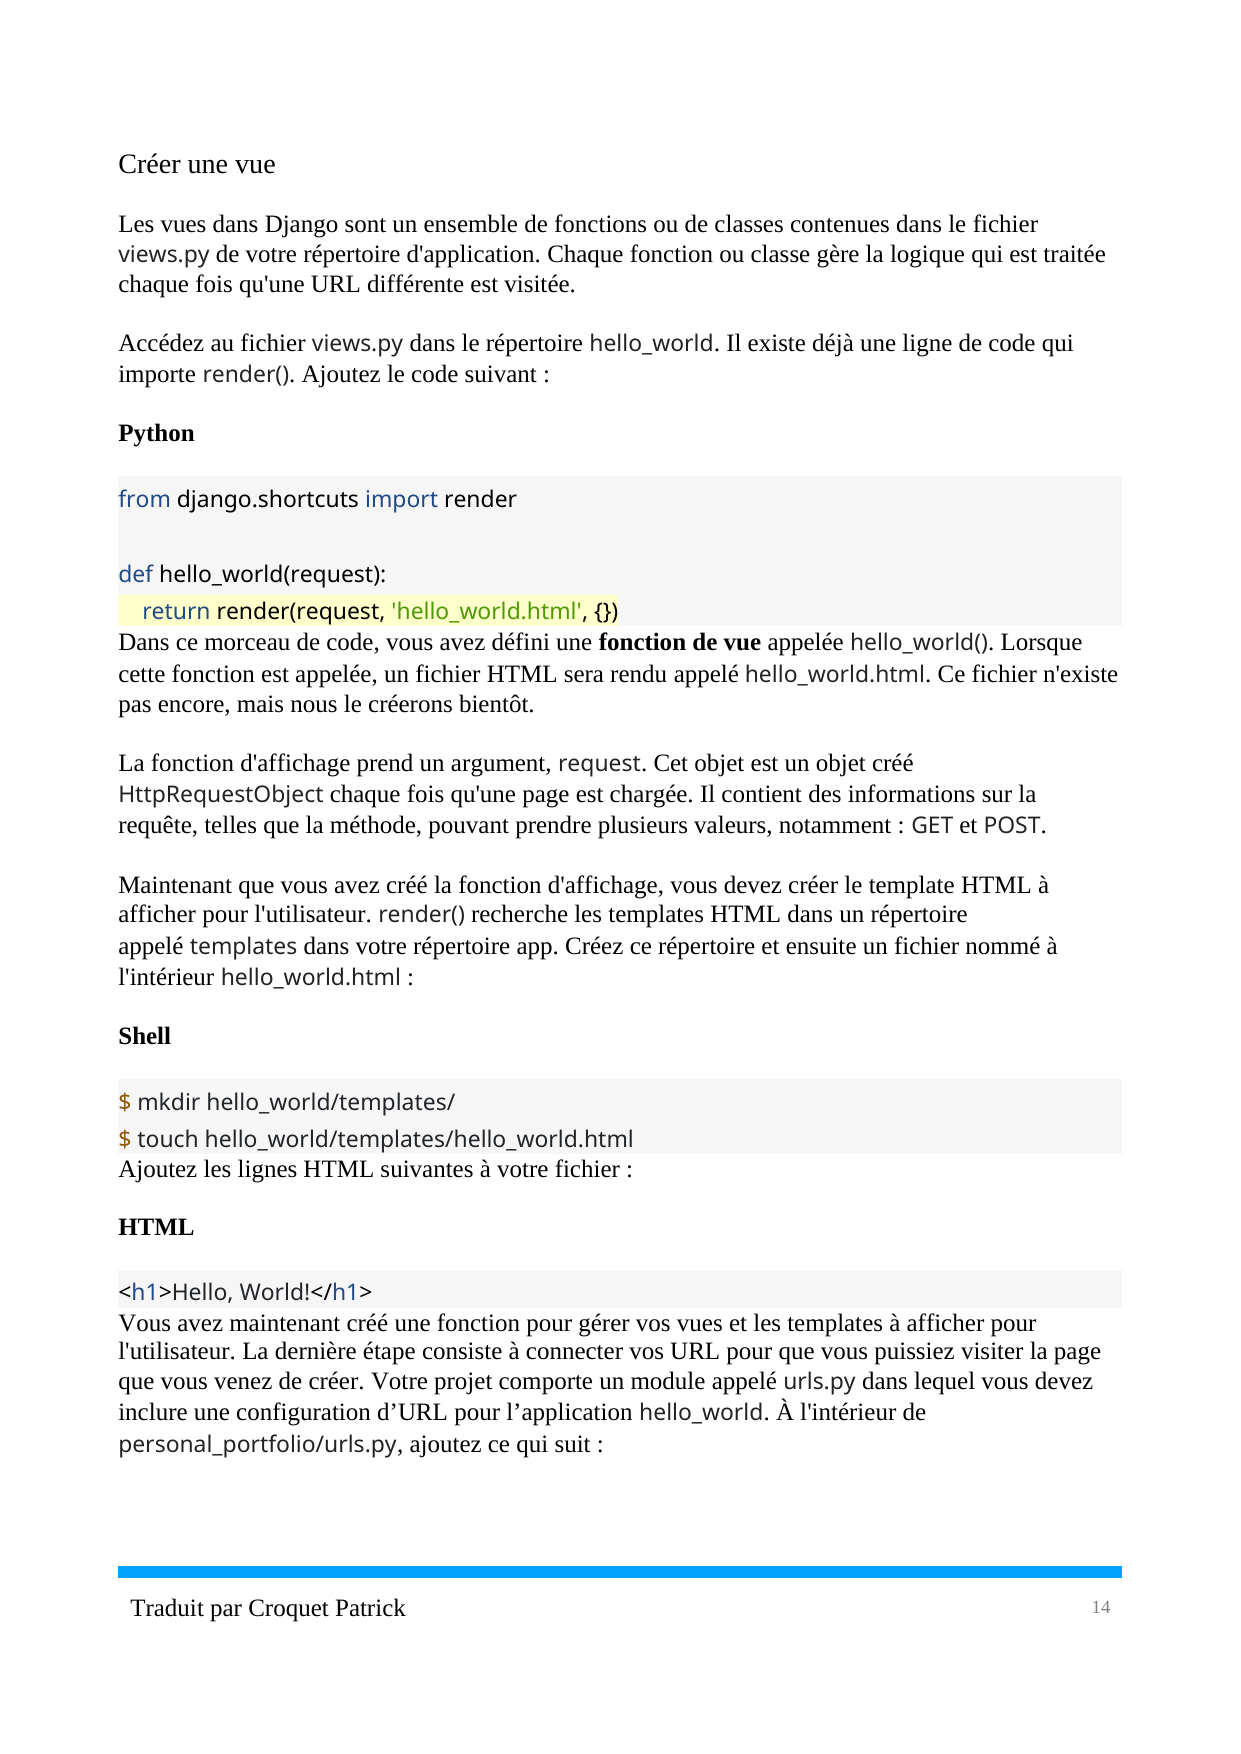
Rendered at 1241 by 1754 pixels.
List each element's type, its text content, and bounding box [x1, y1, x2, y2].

text def hello_world(request): [118, 551, 1122, 589]
subtitle Créer une vue [118, 147, 1122, 180]
text La fonction d'affichage prend un argument, request. Cet objet est un objet créé HttpRequestObject chaque fois qu'une page est chargée. Il contient des informations sur la requête, telles que la méthode, pouvant prendre plusieurs valeurs, notamment : GET et POST. [118, 747, 1122, 841]
text from django.shortcuts import render [118, 476, 1122, 514]
text Dans ce morceau de code, vous avez défini une fonction de vue appelée hello_world(). Lorsque cette fonction est appelée, un fichier HTML sera rendu appelé hello_world.html. Ce fichier n'existe pas encore, mais nous le créerons bientôt. [118, 626, 1122, 718]
text $ touch hello_world/templates/hello_world.html [118, 1117, 1122, 1154]
text $ mkdir hello_world/templates/ [118, 1079, 1122, 1117]
text return render(request, 'hello_world.html', {}) [118, 589, 1122, 626]
text Python [118, 418, 1122, 447]
text Les vues dans Django sont un ensemble de fonctions ou de classes contenues dans le fichier views.py de votre répertoire d'application. Chaque fonction ou classe gère la logique qui est traitée chaque fois qu'une URL différente est visitée. [118, 209, 1122, 298]
text Vous avez maintenant créé une fonction pour gérer vos vues et les templates à afficher pour l'utilisateur. La dernière étape consiste à connecter vos URL pour que vous puissiez visiter la page que vous venez de créer. Votre projet comporte un module appelé urls.py dans lequel vous devez inclure une configuration d’URL pour l’application hello_world. À l'intérieur de personal_portfolio/urls.py, ajoutez ce qui suit : [118, 1308, 1122, 1459]
text Accédez au fichier views.py dans le répertoire hello_world. Il existe déjà une ligne de code qui importe render(). Ajoutez le code suivant : [118, 327, 1122, 389]
text HTML [118, 1212, 1122, 1241]
text Ajoutez les lignes HTML suivantes à votre fichier : [118, 1154, 1122, 1183]
text <h1>Hello, World!</h1> [118, 1270, 1122, 1308]
text Maintenant que vous avez créé la fonction d'affichage, vous devez créer le template HTML à afficher pour l'utilisateur. render() recherche les templates HTML dans un répertoire appelé templates dans votre répertoire app. Créez ce répertoire et ensuite un fichier nommé à l'intérieur hello_world.html : [118, 870, 1122, 992]
text Shell [118, 1021, 1122, 1050]
